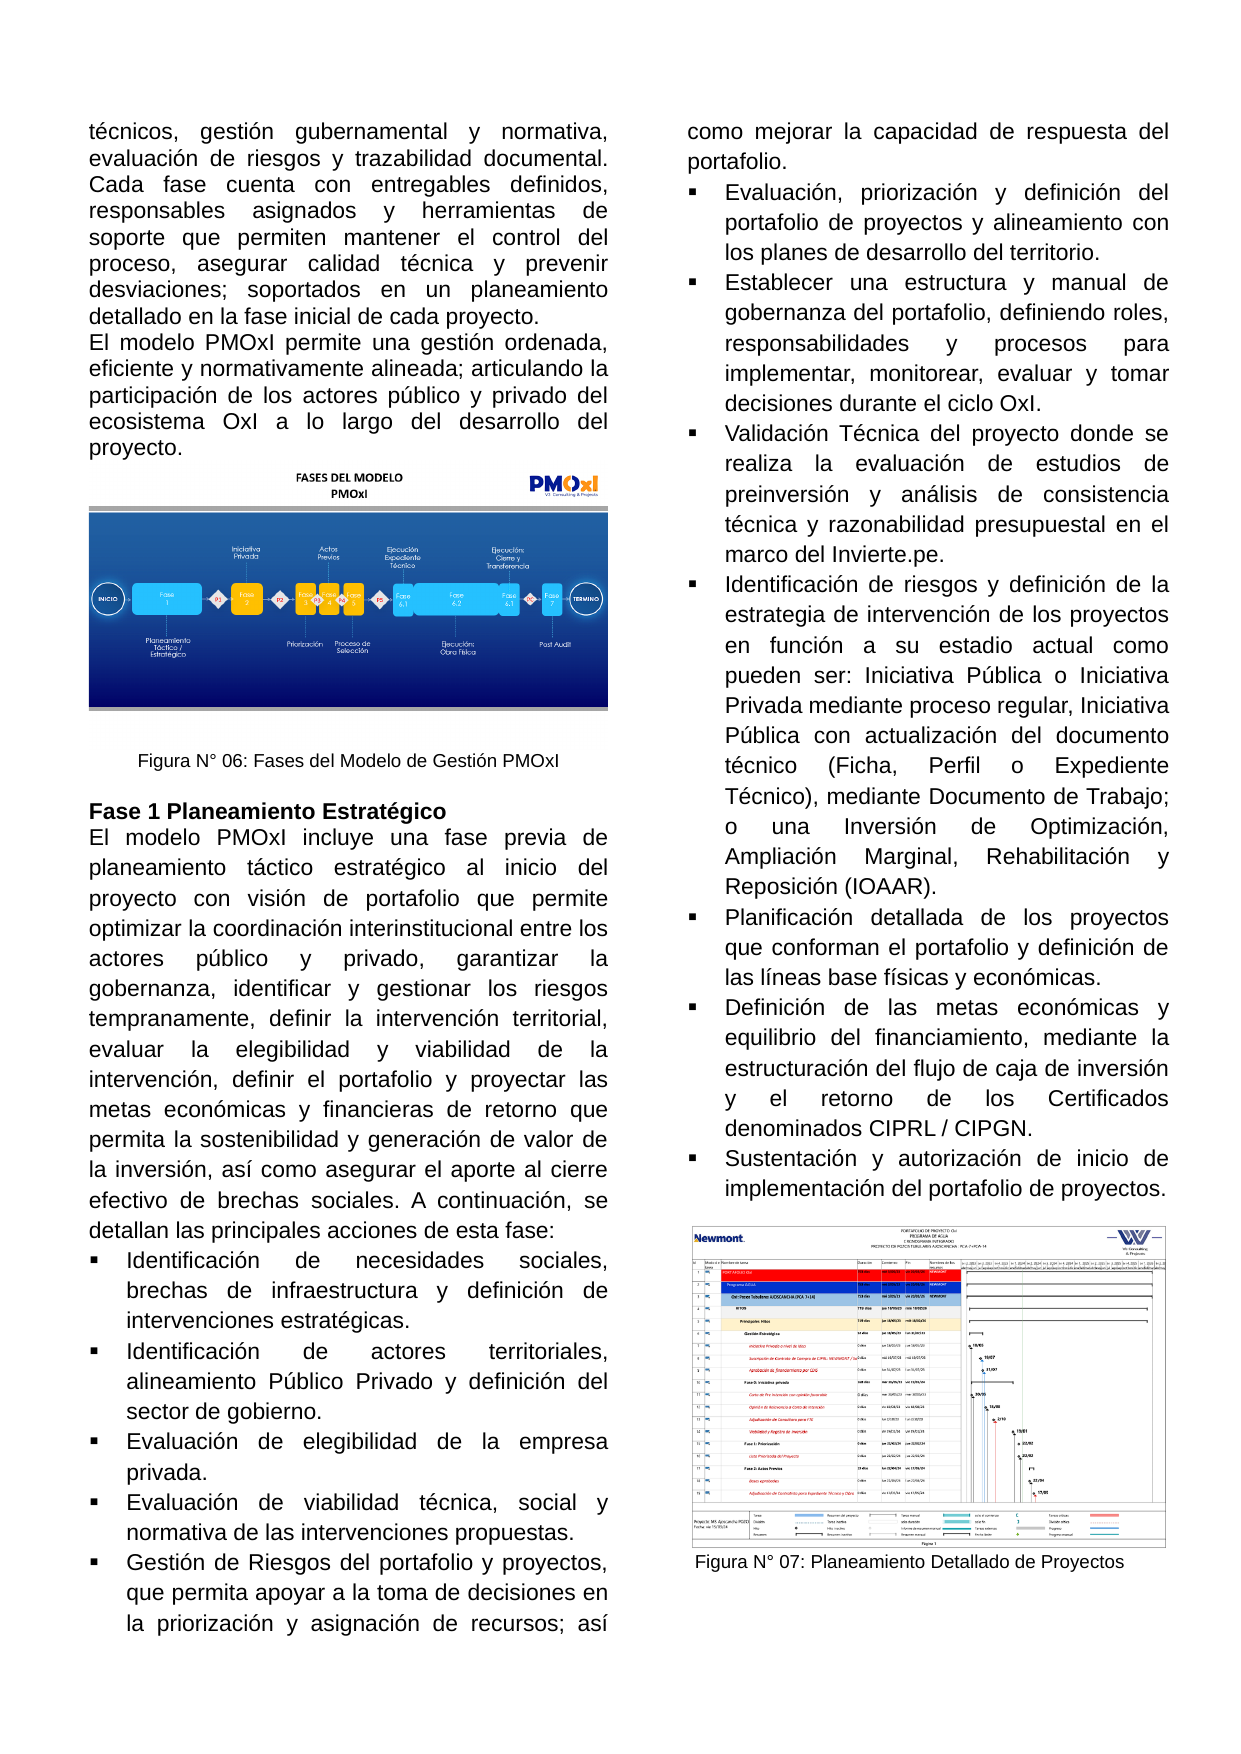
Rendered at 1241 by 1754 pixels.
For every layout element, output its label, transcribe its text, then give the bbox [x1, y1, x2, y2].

list Establecer una estructura y manual de gobernanza del portafolio, definiendo roles, responsabilidades y procesos para implementar, monitorear, evaluar y tomar decisiones durante el ciclo OxI. [687, 269, 1169, 416]
list Identificación de necesidades sociales, brechas de infraestructura y definición de intervenciones estratégicas. [89, 1247, 608, 1334]
picture [688, 1222, 1169, 1551]
list El modelo PMOxI incluye una fase previa de planeamiento táctico estratégico al inicio del proyecto con visión de portafolio que permite optimizar la coordinación interinstitucional entre los actores público y privado, garantizar la gobernanza, identificar y gestionar los riesgos tempranamente, definir la intervención territorial, evaluar la elegibilidad y viabilidad de la intervención, definir el portafolio y proyectar las metas económicas y financieras de retorno que permita la sostenibilidad y generación de valor de la inversión, así como asegurar el aporte al cierre efectivo de brechas sociales. A continuación, se detallan las principales acciones de esta fase: [89, 824, 608, 1243]
list Evaluación de elegibilidad de la empresa privada. [89, 1428, 608, 1485]
text Fase 1 Planeamiento Estratégico [89, 798, 608, 824]
list Sustentación y autorización de inicio de implementación del portafolio de proyectos. [687, 1145, 1169, 1202]
text Figura N° 06: Fases del Modelo de Gestión PMOxI [89, 750, 608, 771]
list Validación Técnica del proyecto donde se realiza la evaluación de estudios de preinversión y análisis de consistencia técnica y razonabilidad presupuestal en el marco del Invierte.pe. [687, 420, 1169, 567]
list Gestión de Riesgos del portafolio y proyectos, que permita apoyar a la toma de decisiones en la priorización y asignación de recursos; así como mejorar la capacidad de respuesta del portafolio. [89, 1549, 608, 1636]
list Evaluación, priorización y definición del portafolio de proyectos y alineamiento con los planes de desarrollo del territorio. [687, 178, 1169, 265]
list Identificación de actores territoriales, alineamiento Público Privado y definición del sector de gobierno. [89, 1338, 608, 1424]
text El modelo PMOxI permite una gestión ordenada, eficiente y normativamente alineada; articulando la participación de los actores público y privado del ecosistema OxI a lo largo del desarrollo del proyecto. [89, 329, 608, 460]
list Planificación detallada de los proyectos que conforman el portafolio y definición de las líneas base físicas y económicas. [687, 903, 1169, 990]
list Gestión de Riesgos del portafolio y proyectos, que permita apoyar a la toma de decisiones en la priorización y asignación de recursos; así como mejorar la capacidad de respuesta del portafolio. [649, 118, 1169, 175]
text Figura N° 07: Planeamiento Detallado de Proyectos [649, 1551, 1169, 1573]
list Definición de las metas económicas y equilibrio del financiamiento, mediante la estructuración del flujo de caja de inversión y el retorno de los Certificados denominados CIPRL / CIPGN. [687, 994, 1169, 1141]
list Evaluación de viabilidad técnica, social y normativa de las intervenciones propuestas. [89, 1489, 608, 1545]
picture [88, 460, 608, 750]
list Identificación de riesgos y definición de la estrategia de intervención de los proyectos en función a su estadio actual como pueden ser: Iniciativa Pública o Iniciativa Privada mediante proceso regular, Iniciativa Pública con actualización del documento técnico (Ficha, Perfil o Expediente Técnico), mediante Documento de Trabajo; o una Inversión de Optimización, Ampliación Marginal, Rehabilitación y Reposición (IOAAR). [687, 571, 1169, 900]
